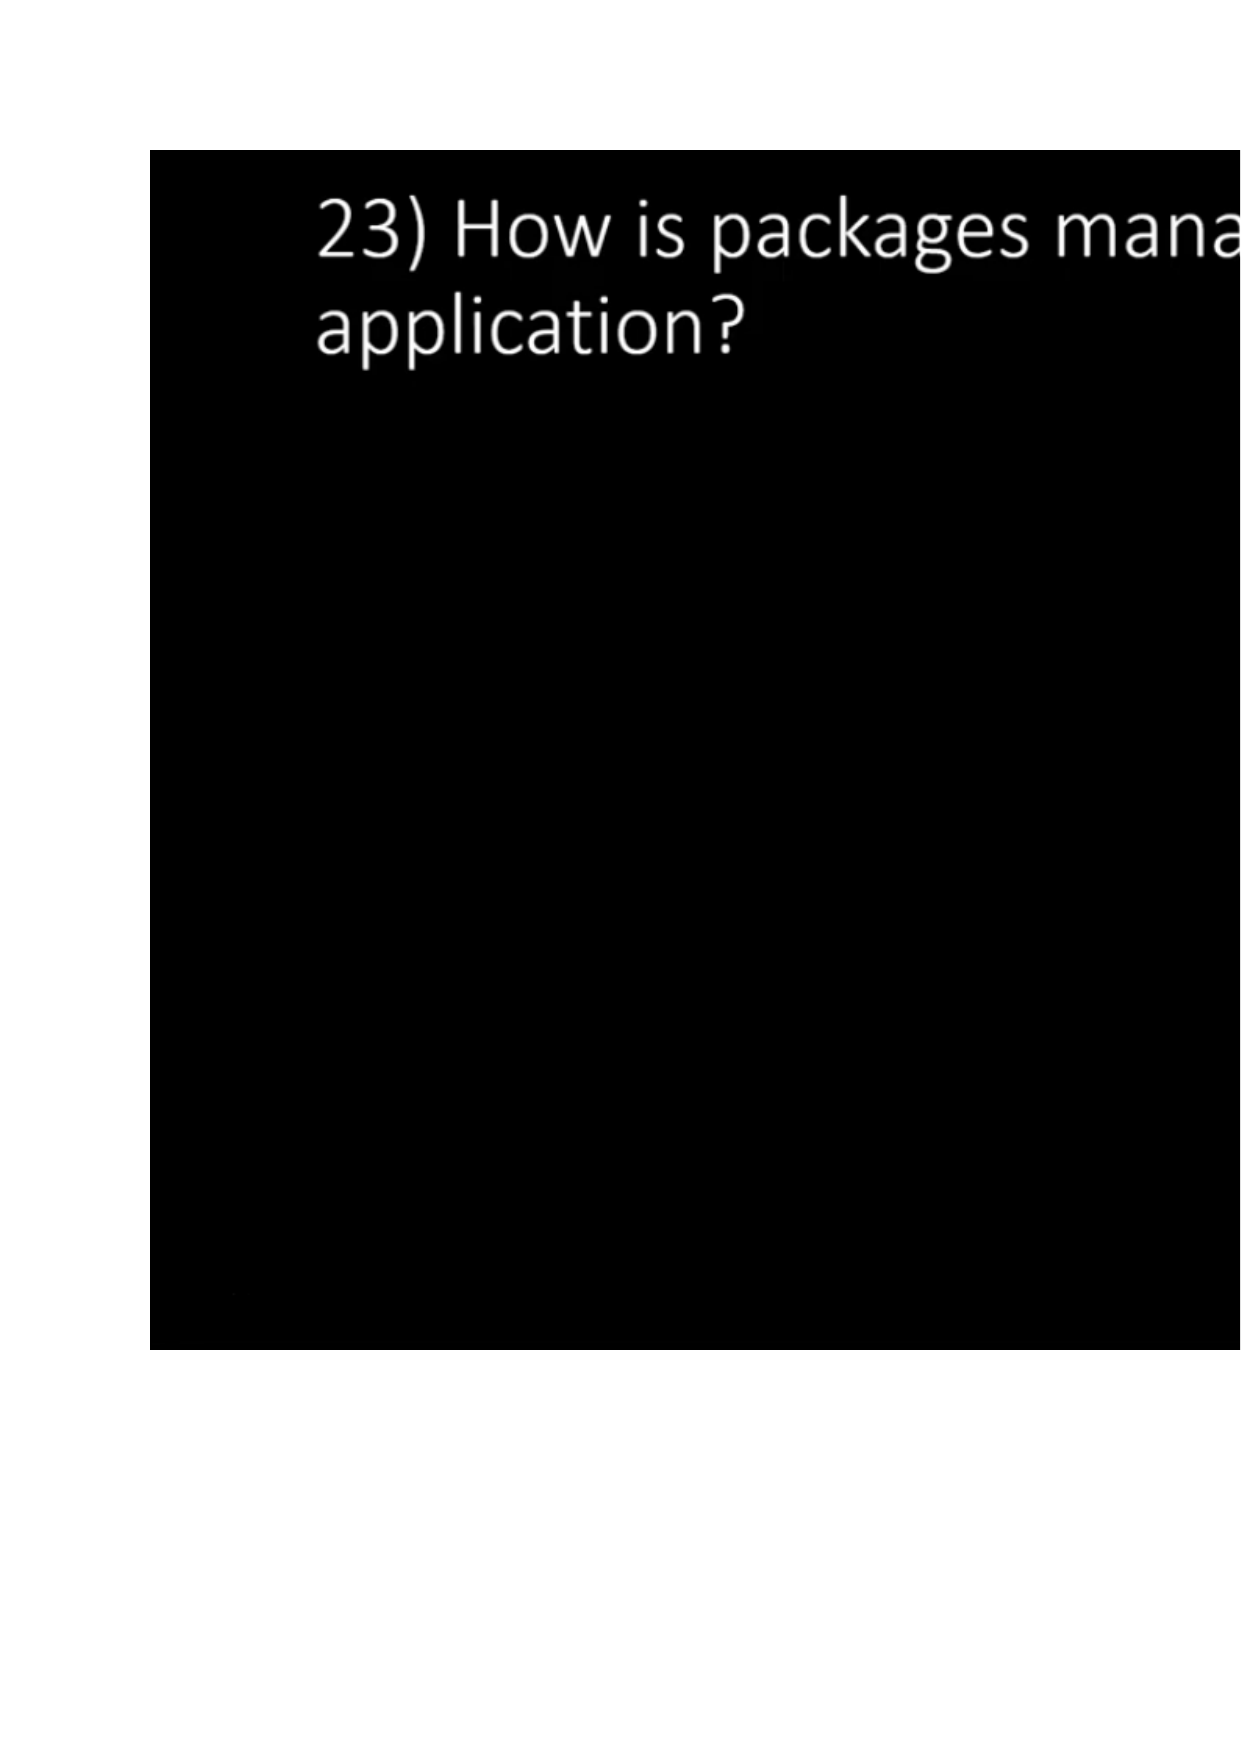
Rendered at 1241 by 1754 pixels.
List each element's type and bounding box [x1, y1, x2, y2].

picture [150, 150, 1241, 1350]
